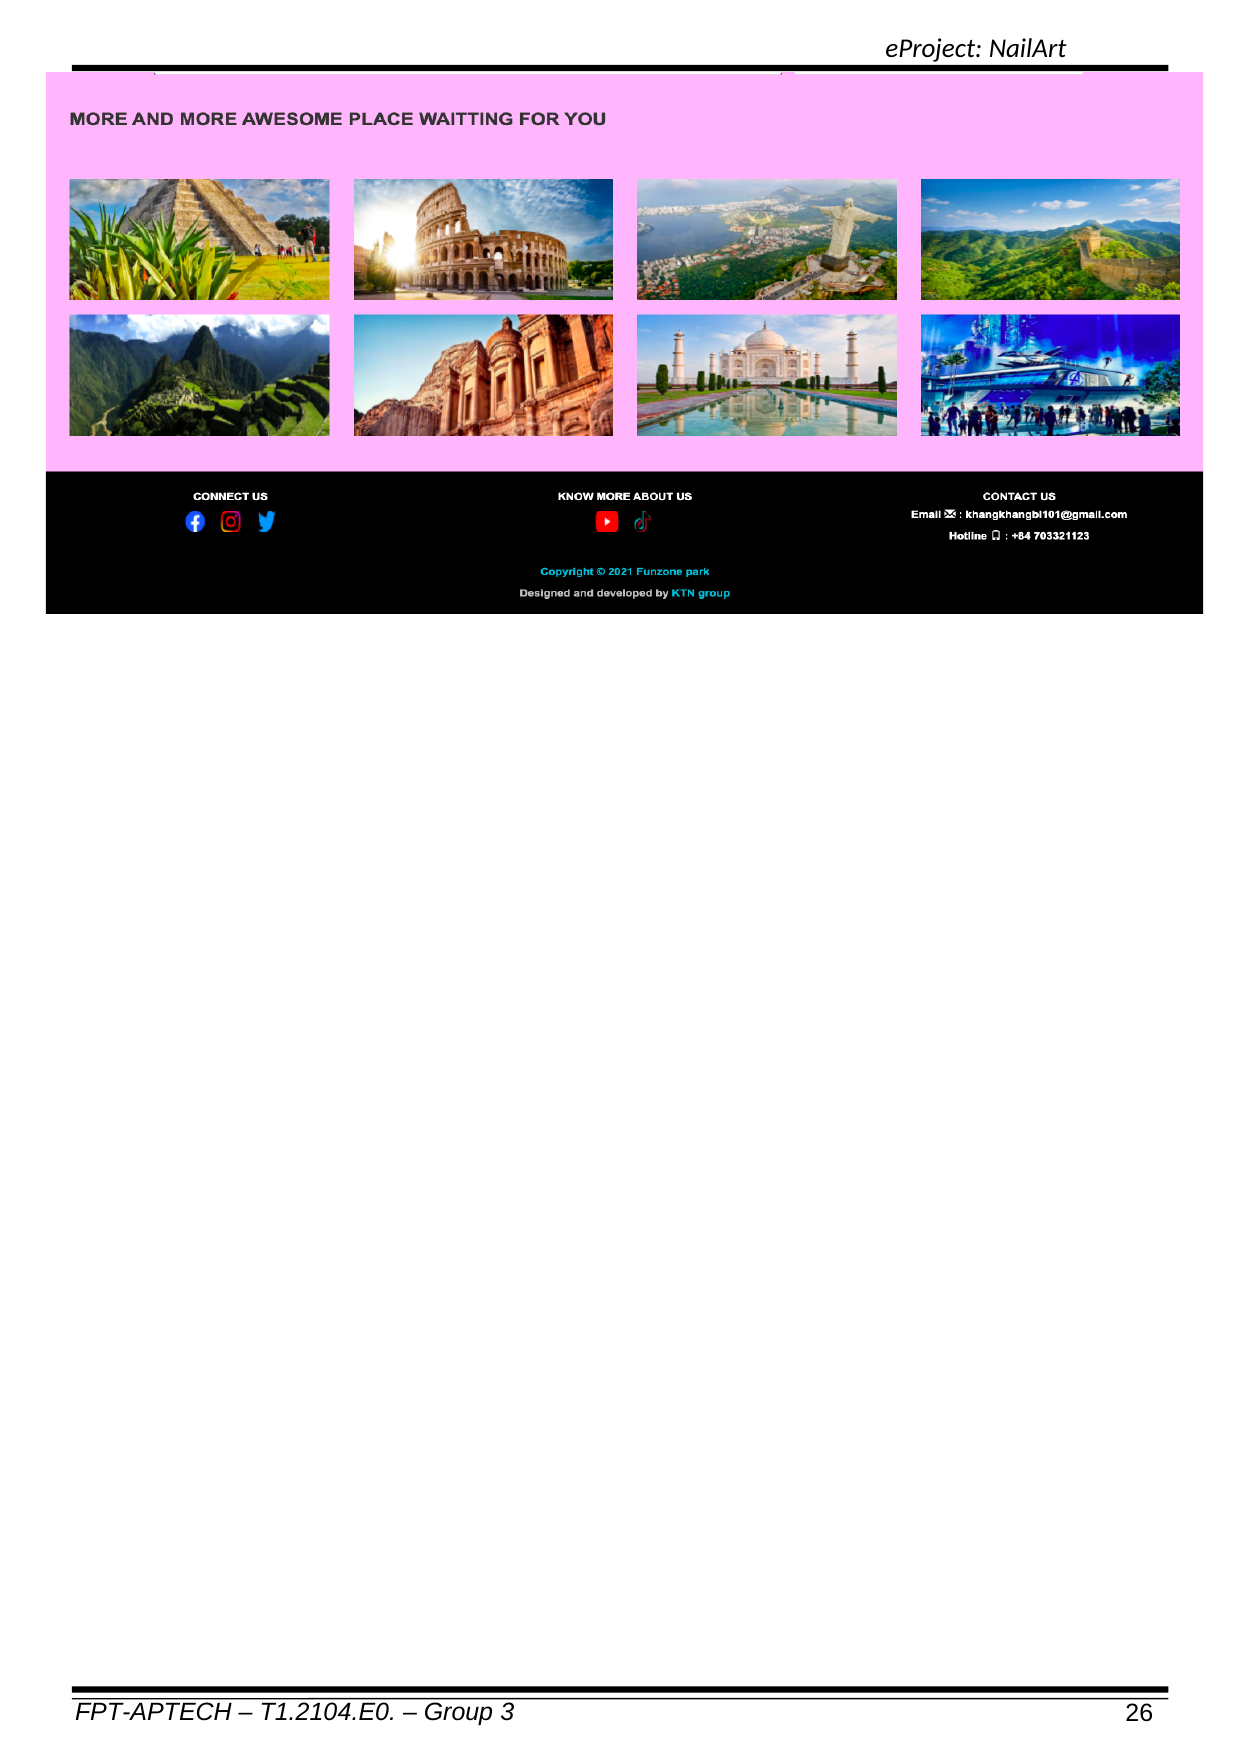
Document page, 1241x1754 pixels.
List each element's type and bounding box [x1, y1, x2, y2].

picture [45, 72, 1204, 614]
